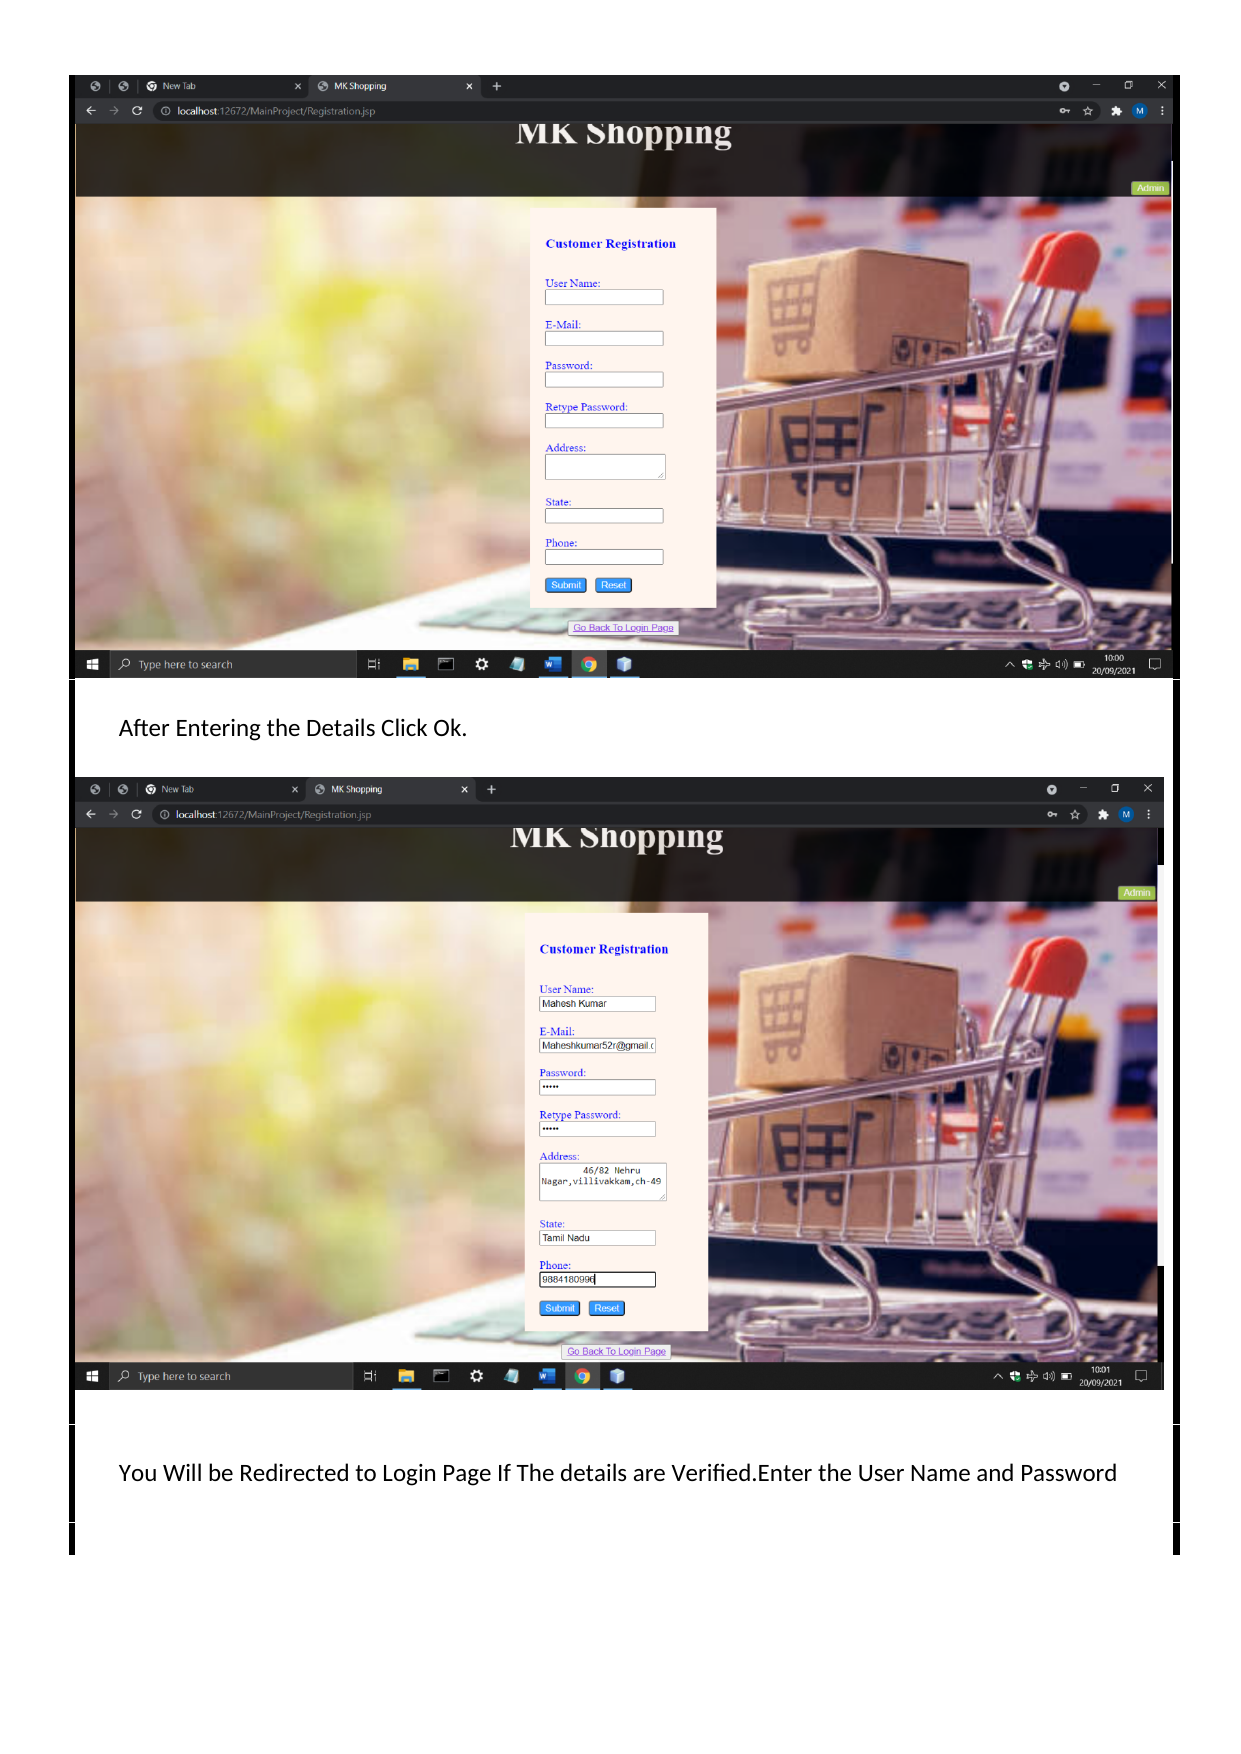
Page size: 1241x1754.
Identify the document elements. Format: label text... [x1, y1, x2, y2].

list You Will be Redirected to Login Page If The details are Verified.Enter the User Name and Password [75, 1457, 1173, 1490]
picture [75, 75, 1173, 678]
list After Entering the Details Click Ok. [75, 712, 1173, 745]
picture [75, 777, 1164, 1390]
